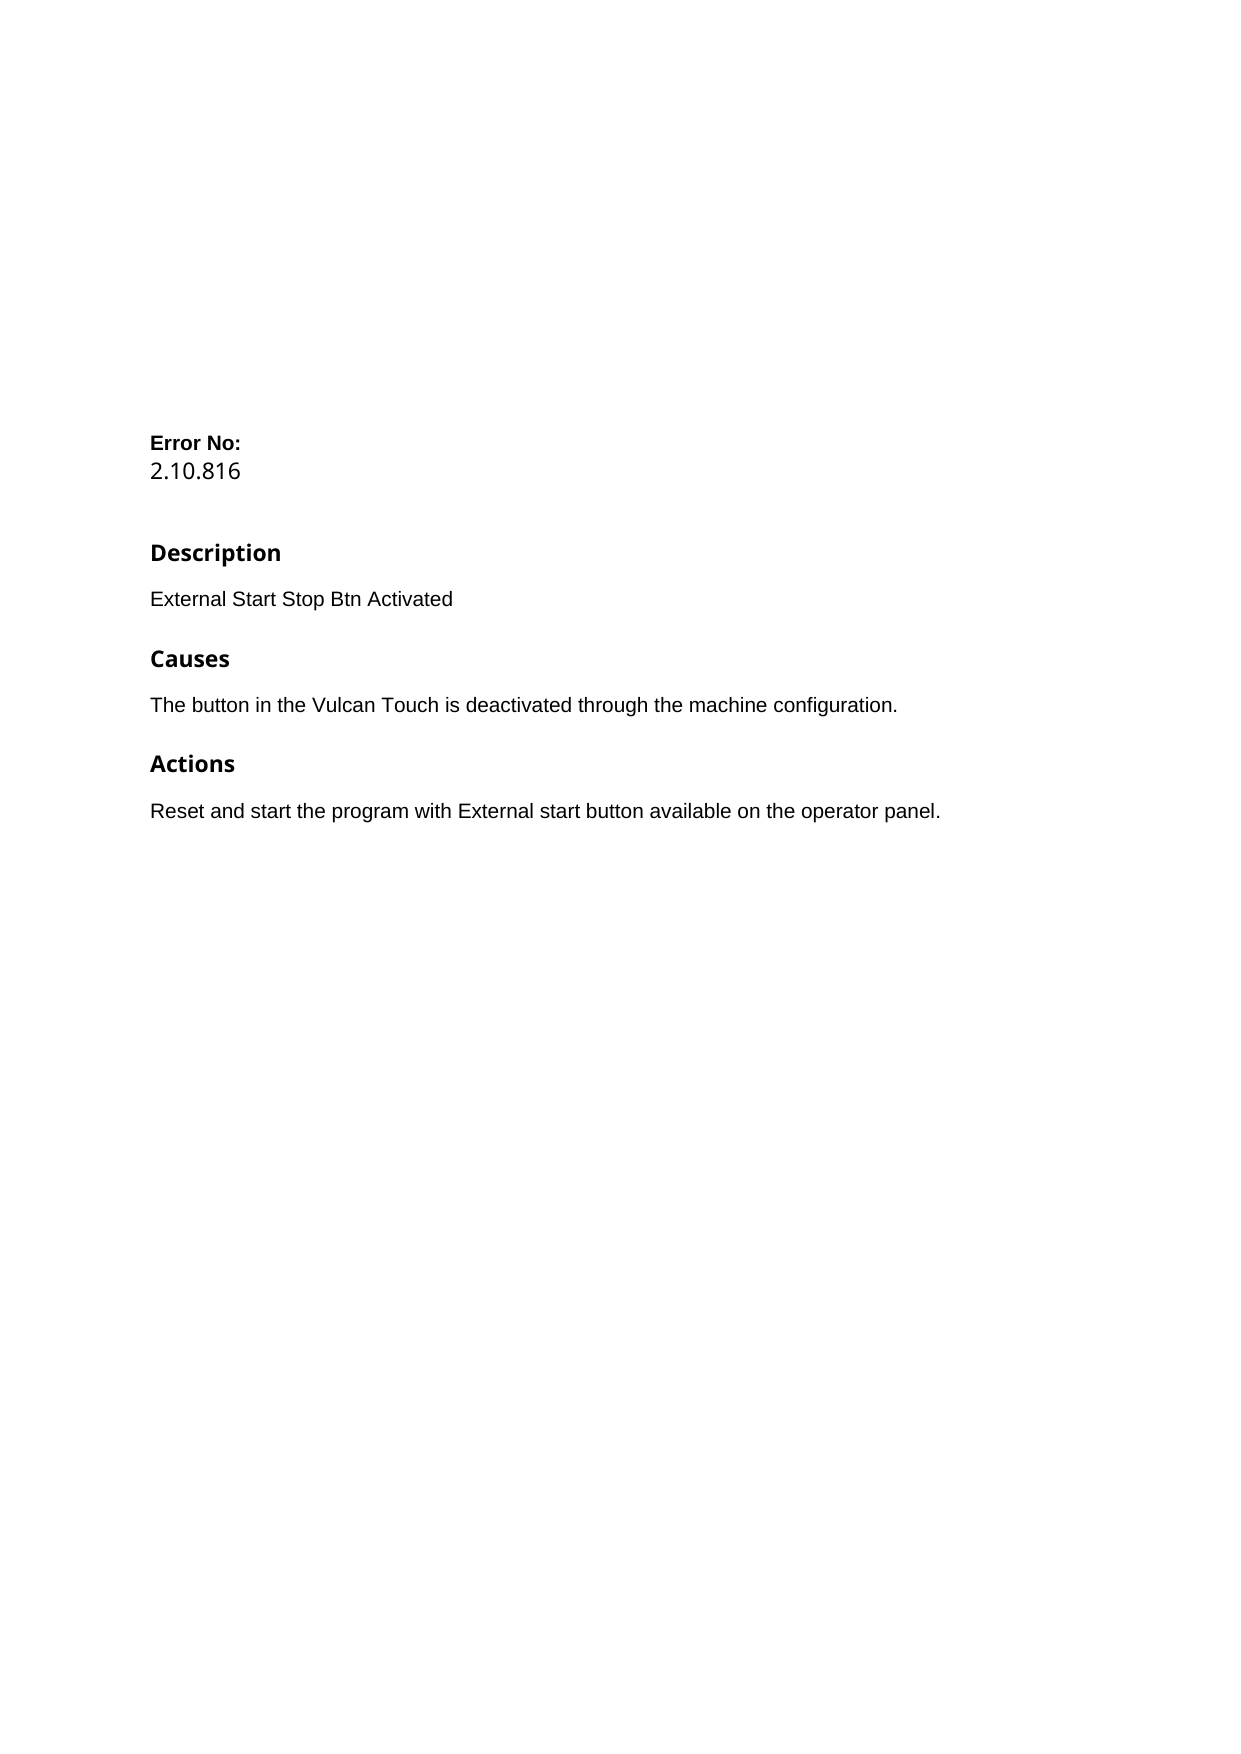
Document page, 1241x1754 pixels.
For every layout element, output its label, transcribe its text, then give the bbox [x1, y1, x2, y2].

text Causes [150, 642, 1090, 674]
text External Start Stop Btn Activated [150, 587, 1090, 611]
text Actions [150, 748, 1090, 779]
text Reset and start the program with External start button available on the operator panel. [150, 798, 1090, 822]
text Error No: [150, 431, 1090, 455]
text The button in the Vulcan Touch is deactivated through the machine configuration. [150, 693, 1090, 717]
text 2.10.816 [150, 455, 1090, 486]
text Description [150, 537, 1090, 568]
